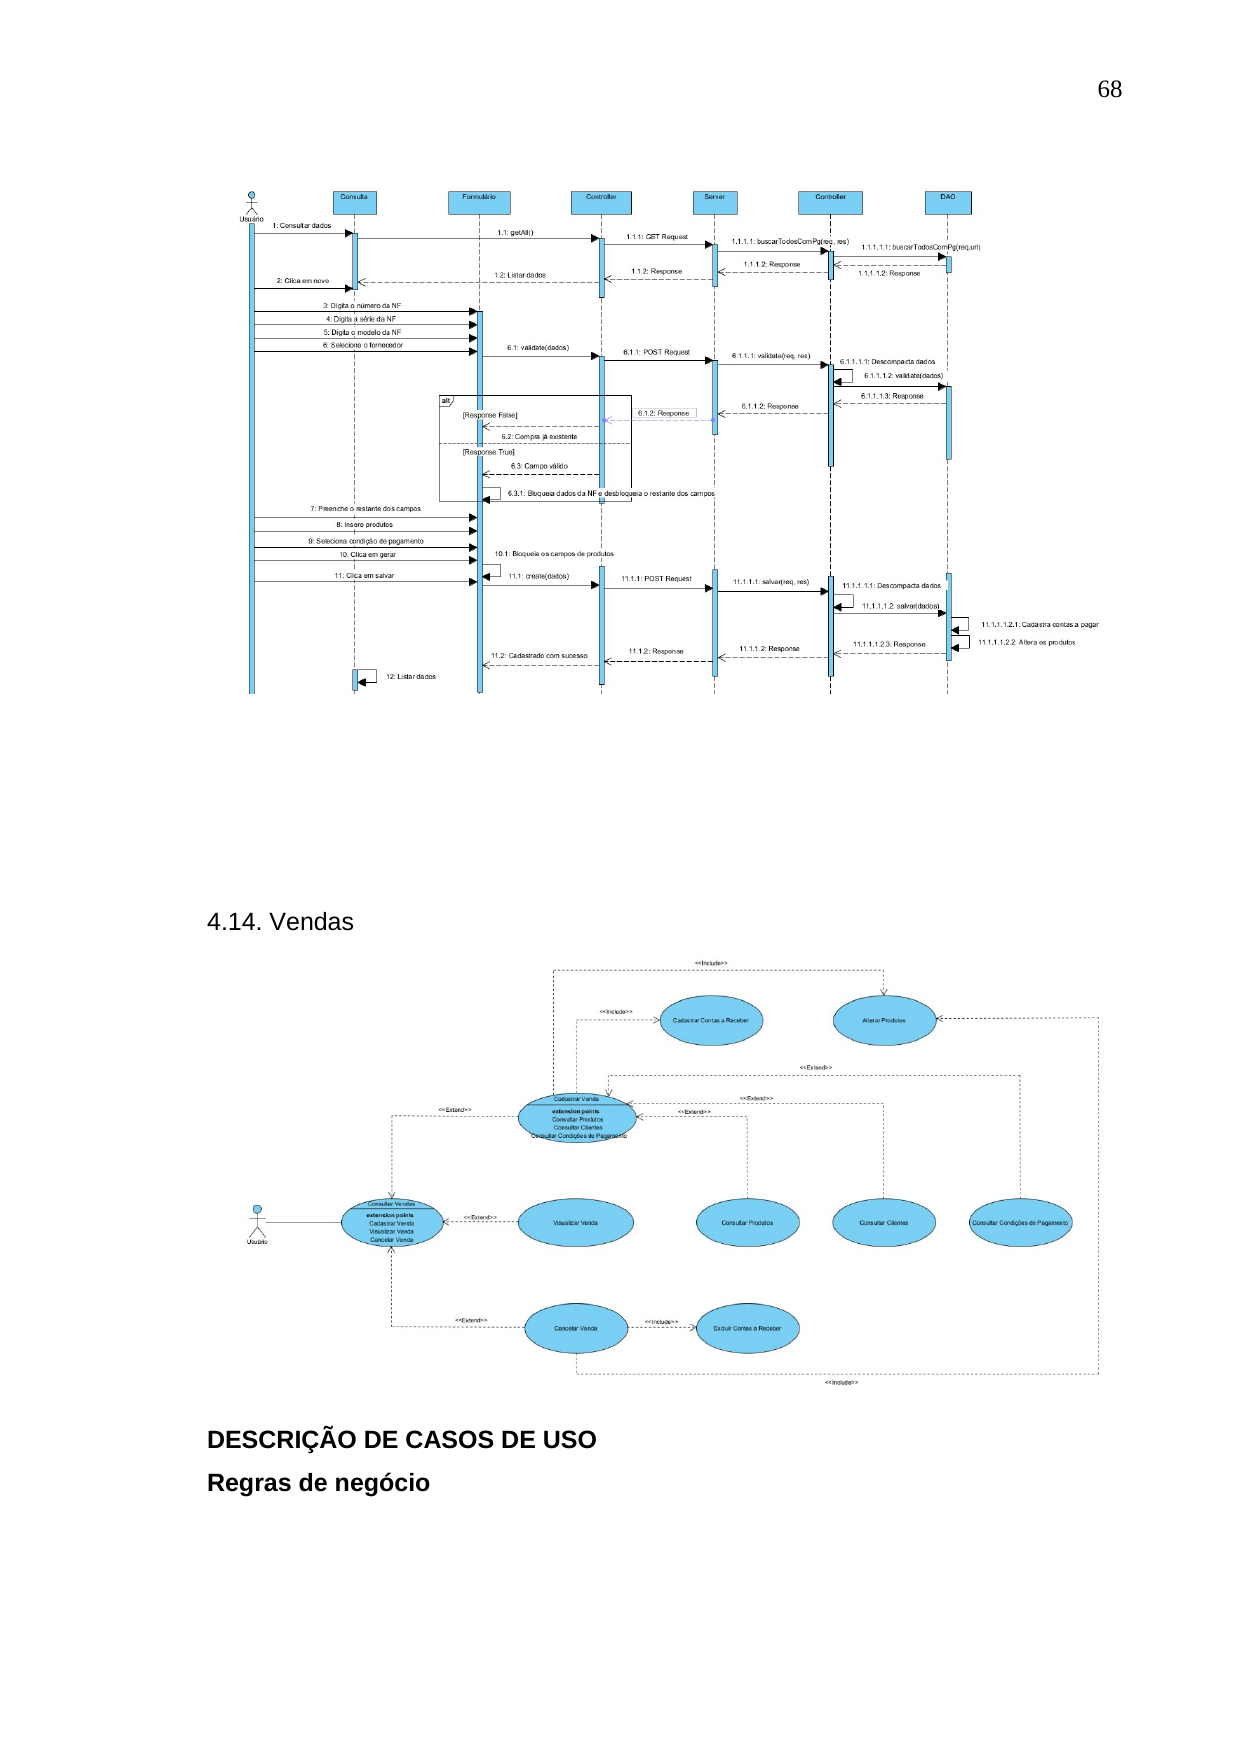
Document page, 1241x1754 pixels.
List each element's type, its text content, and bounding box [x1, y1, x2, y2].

picture [206, 948, 1122, 1396]
text Regras de negócio [207, 1468, 1122, 1497]
subtitle 4.14. Vendas [207, 907, 1122, 936]
text DESCRIÇÃO DE CASOS DE USO [207, 1425, 1122, 1453]
picture [206, 188, 1122, 694]
